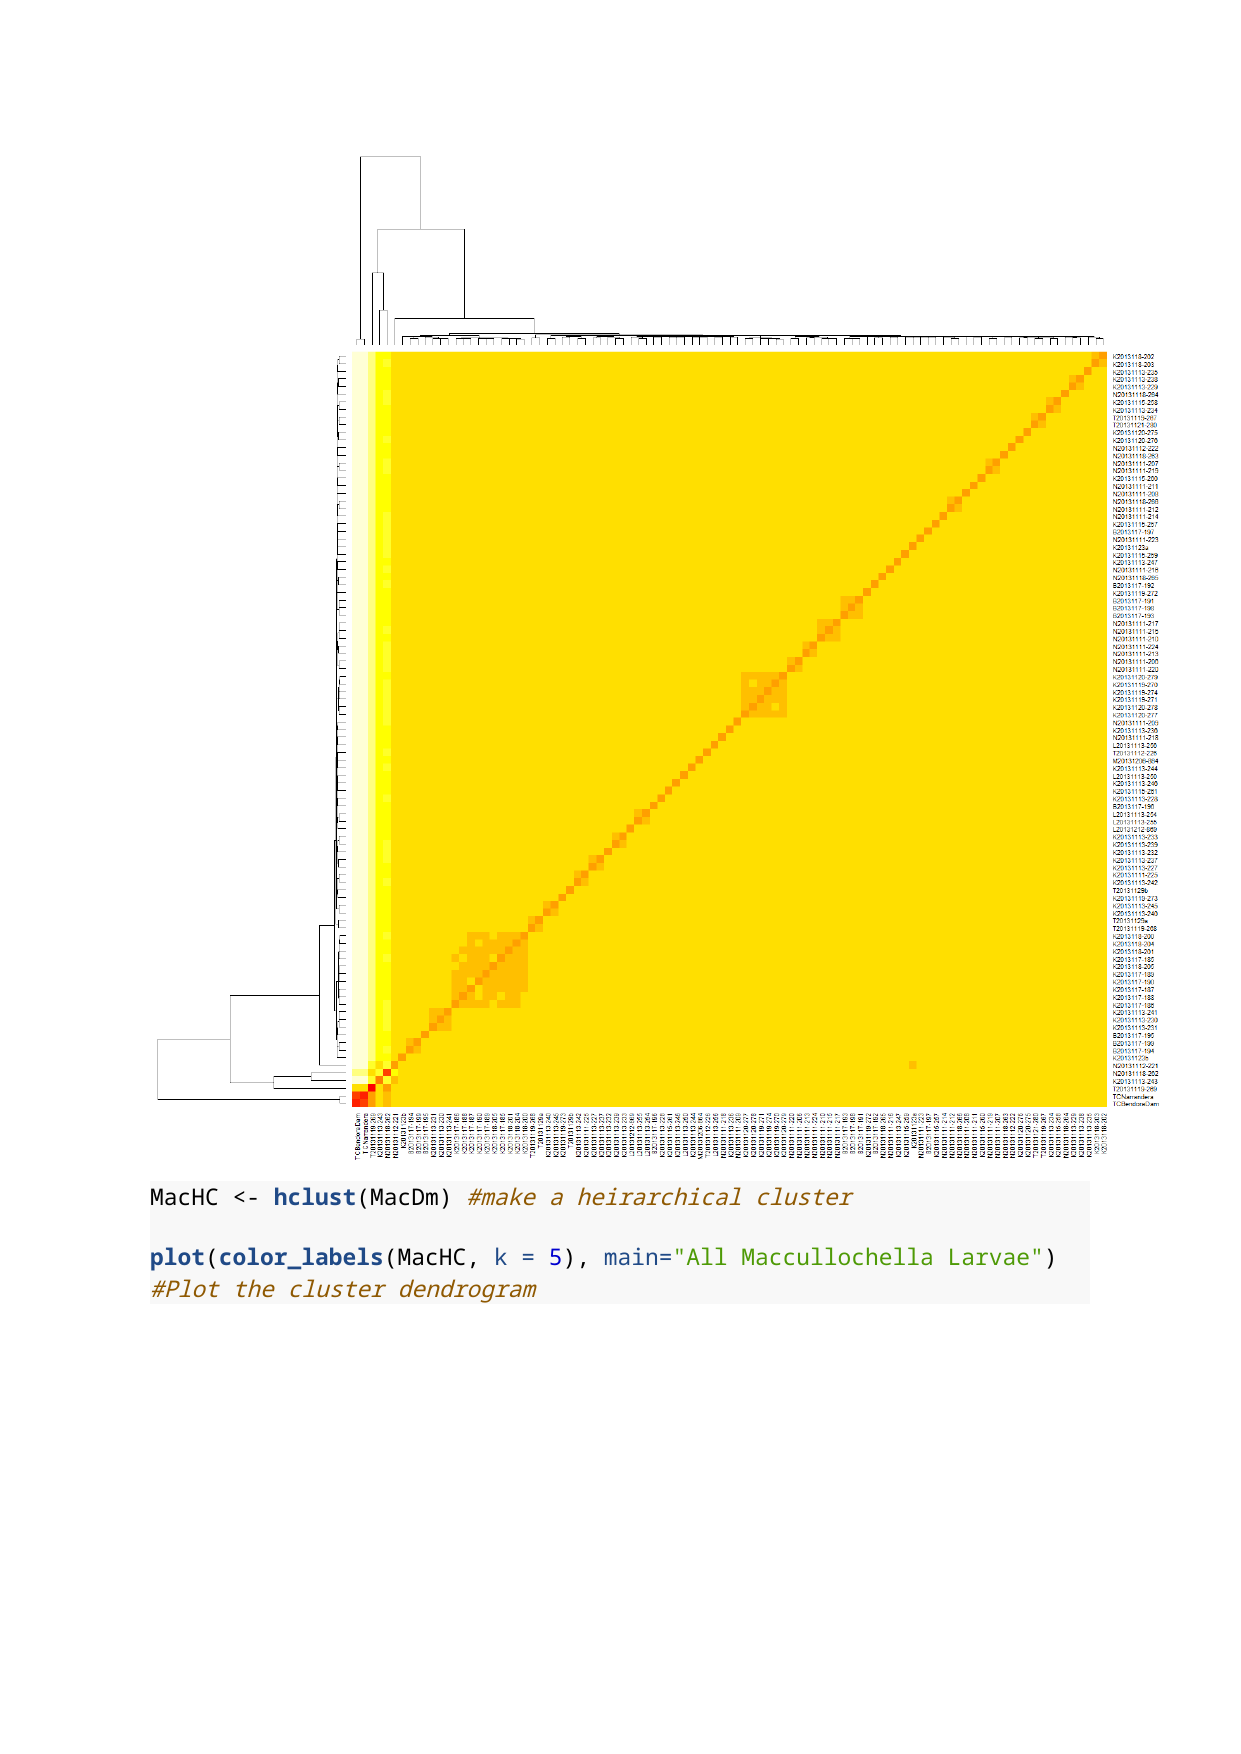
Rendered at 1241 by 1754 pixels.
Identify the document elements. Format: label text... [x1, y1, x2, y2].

picture [150, 150, 1163, 1163]
text MacHC <- hclust(MacDm) #make a heirarchical cluster plot(color_labels(MacHC, k = 5), main="All Maccullochella Larvae") #Plot the cluster dendrogram [150, 1181, 1090, 1304]
